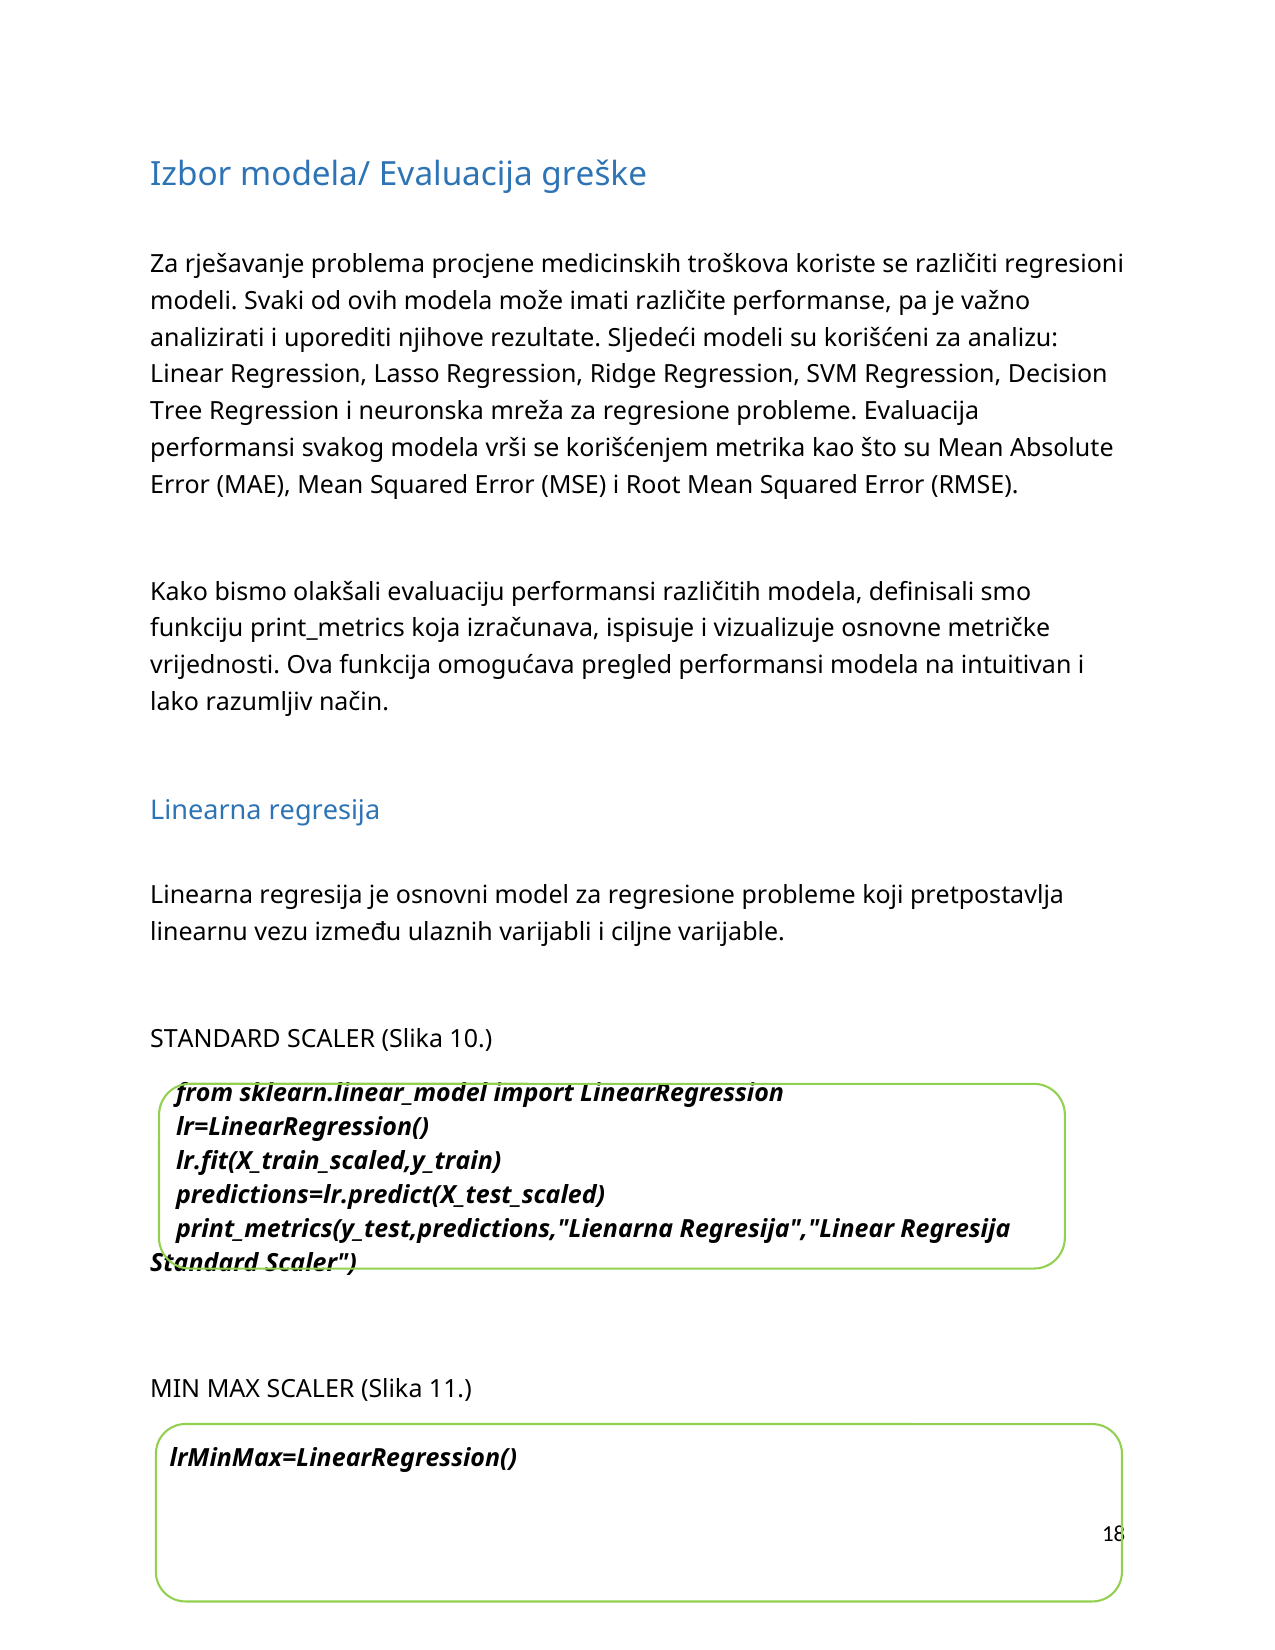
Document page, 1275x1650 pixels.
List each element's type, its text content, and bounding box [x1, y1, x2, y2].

text Kako bismo olakšali evaluaciju performansi različitih modela, definisali smo funkciju print_metrics koja izračunava, ispisuje i vizualizuje osnovne metričke vrijednosti. Ova funkcija omogućava pregled performansi modela na intuitivan i lako razumljiv način. [150, 573, 1125, 718]
text Linearna regresija je osnovni model za regresione probleme koji pretpostavlja linearnu vezu između ulaznih varijabli i ciljne varijable. [150, 877, 1125, 948]
text Za rješavanje problema procjene medicinskih troškova koriste se različiti regresioni modeli. Svaki od ovih modela može imati različite performanse, pa je važno analizirati i uporediti njihove rezultate. Sljedeći modeli su korišćeni za analizu: Linear Regression, Lasso Regression, Ridge Regression, SVM Regression, Decision Tree Regression i neuronska mreža za regresione probleme. Evaluacija performansi svakog modela vrši se korišćenjem metrika kao što su Mean Absolute Error (MAE), Mean Squared Error (MSE) i Root Mean Squared Error (RMSE). [150, 246, 1125, 501]
subtitle Linearna regresija [150, 791, 1125, 827]
subtitle Izbor modela/ Evaluacija greške [150, 150, 1125, 195]
text STANDARD SCALER (Slika 10.) [150, 1021, 1125, 1055]
text from sklearn.linear_model import LinearRegression lr=LinearRegression() lr.fit(X_train_scaled,y_train) predictions=lr.predict(X_test_scaled) print_metrics(y_test,predictions,"Lienarna Regresija","Linear Regresija Standard Scaler") [150, 1074, 1125, 1279]
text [150, 1371, 1125, 1473]
